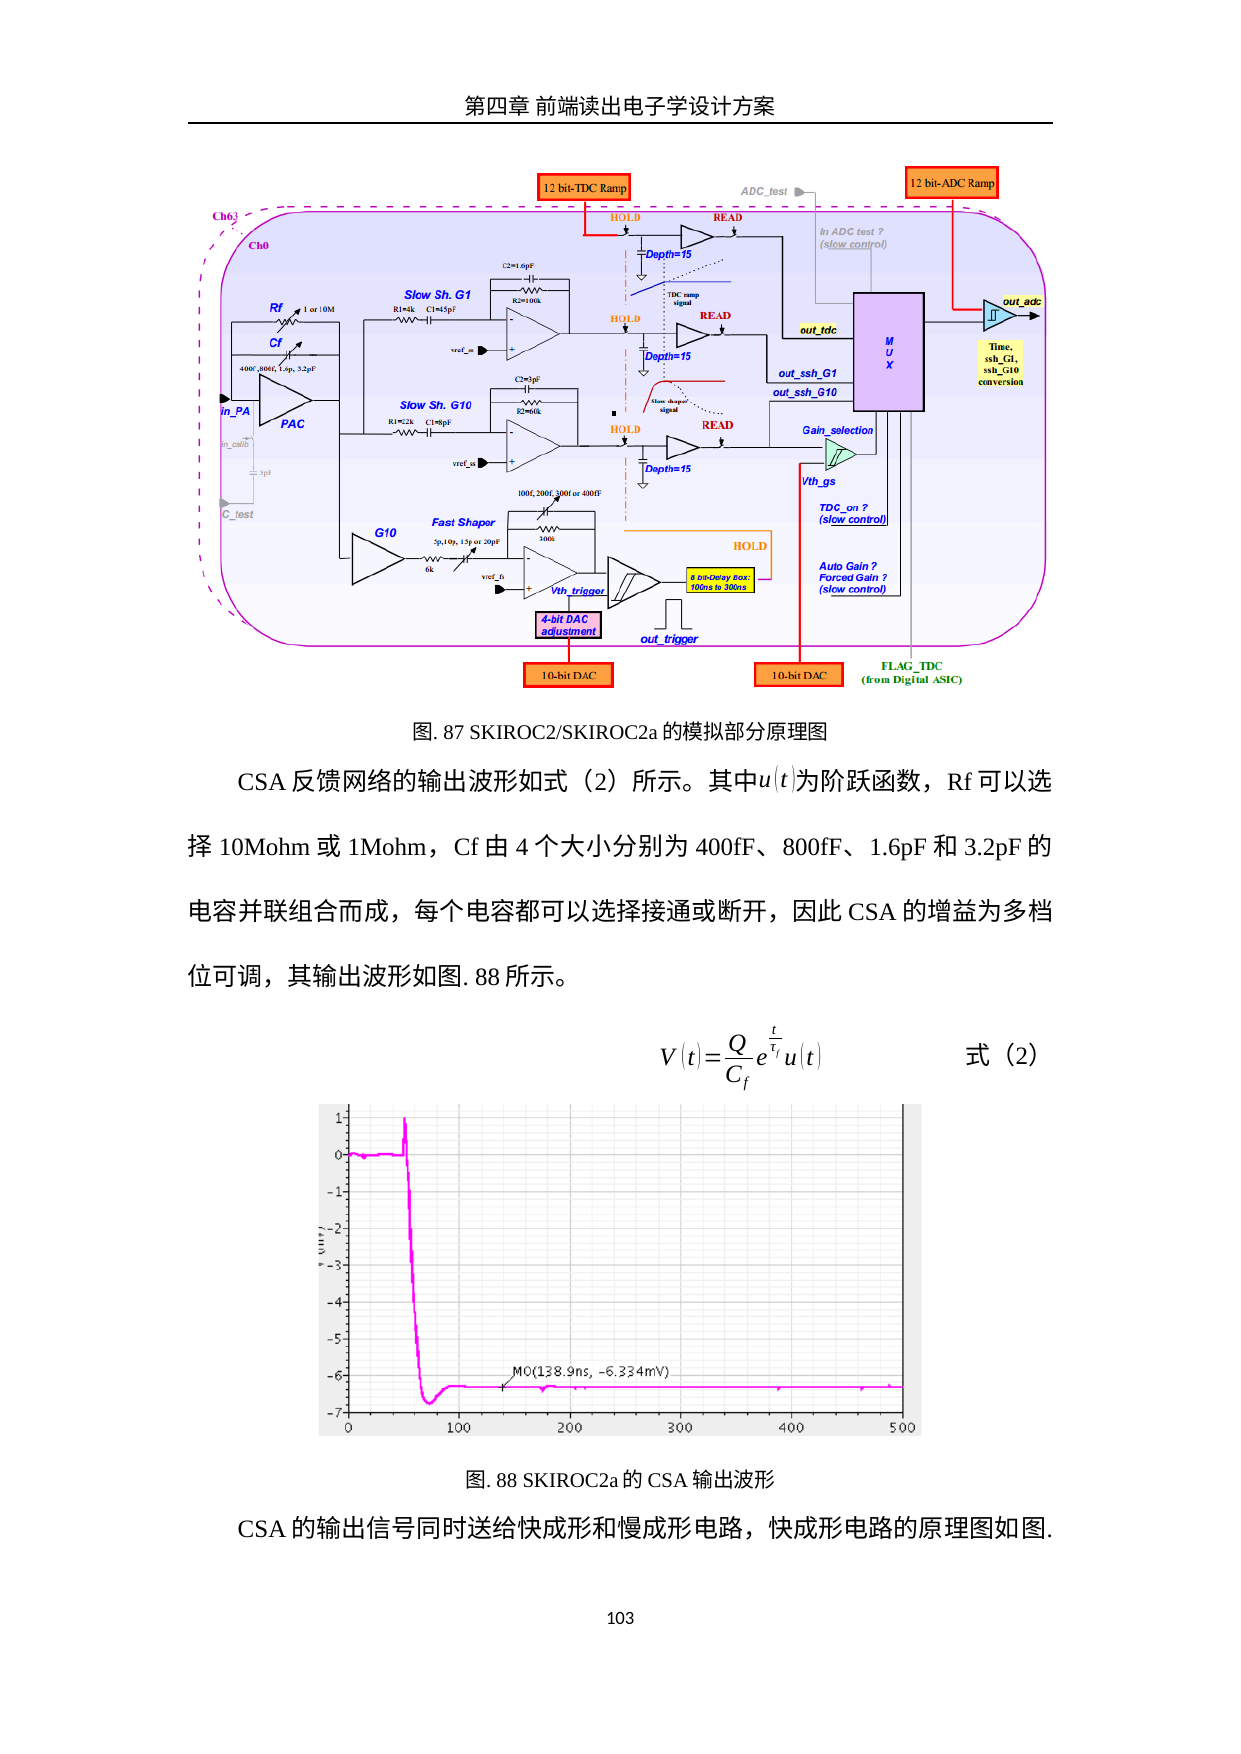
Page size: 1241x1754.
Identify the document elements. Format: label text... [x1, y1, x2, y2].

text 式（2） [187, 1007, 1053, 1104]
text 图. 88 SKIROC2a的CSA输出波形 [187, 1462, 1053, 1494]
text CSA反馈网络的输出波形如式（2）所示。其中为阶跃函数，Rf可以选择10Mohm或1Mohm，Cf由4个大小分别为400fF、800fF、1.6pF和3.2pF的电容并联组合而成，每个电容都可以选择接通或断开，因此CSA的增益为多档位可调，其输出波形如图. 87所示。 [187, 747, 1053, 1007]
text 图. 87 SKIROC2/SKIROC2a的模拟部分原理图 [187, 714, 1053, 747]
picture [318, 1104, 922, 1436]
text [187, 1494, 1053, 1559]
picture [187, 162, 1053, 696]
